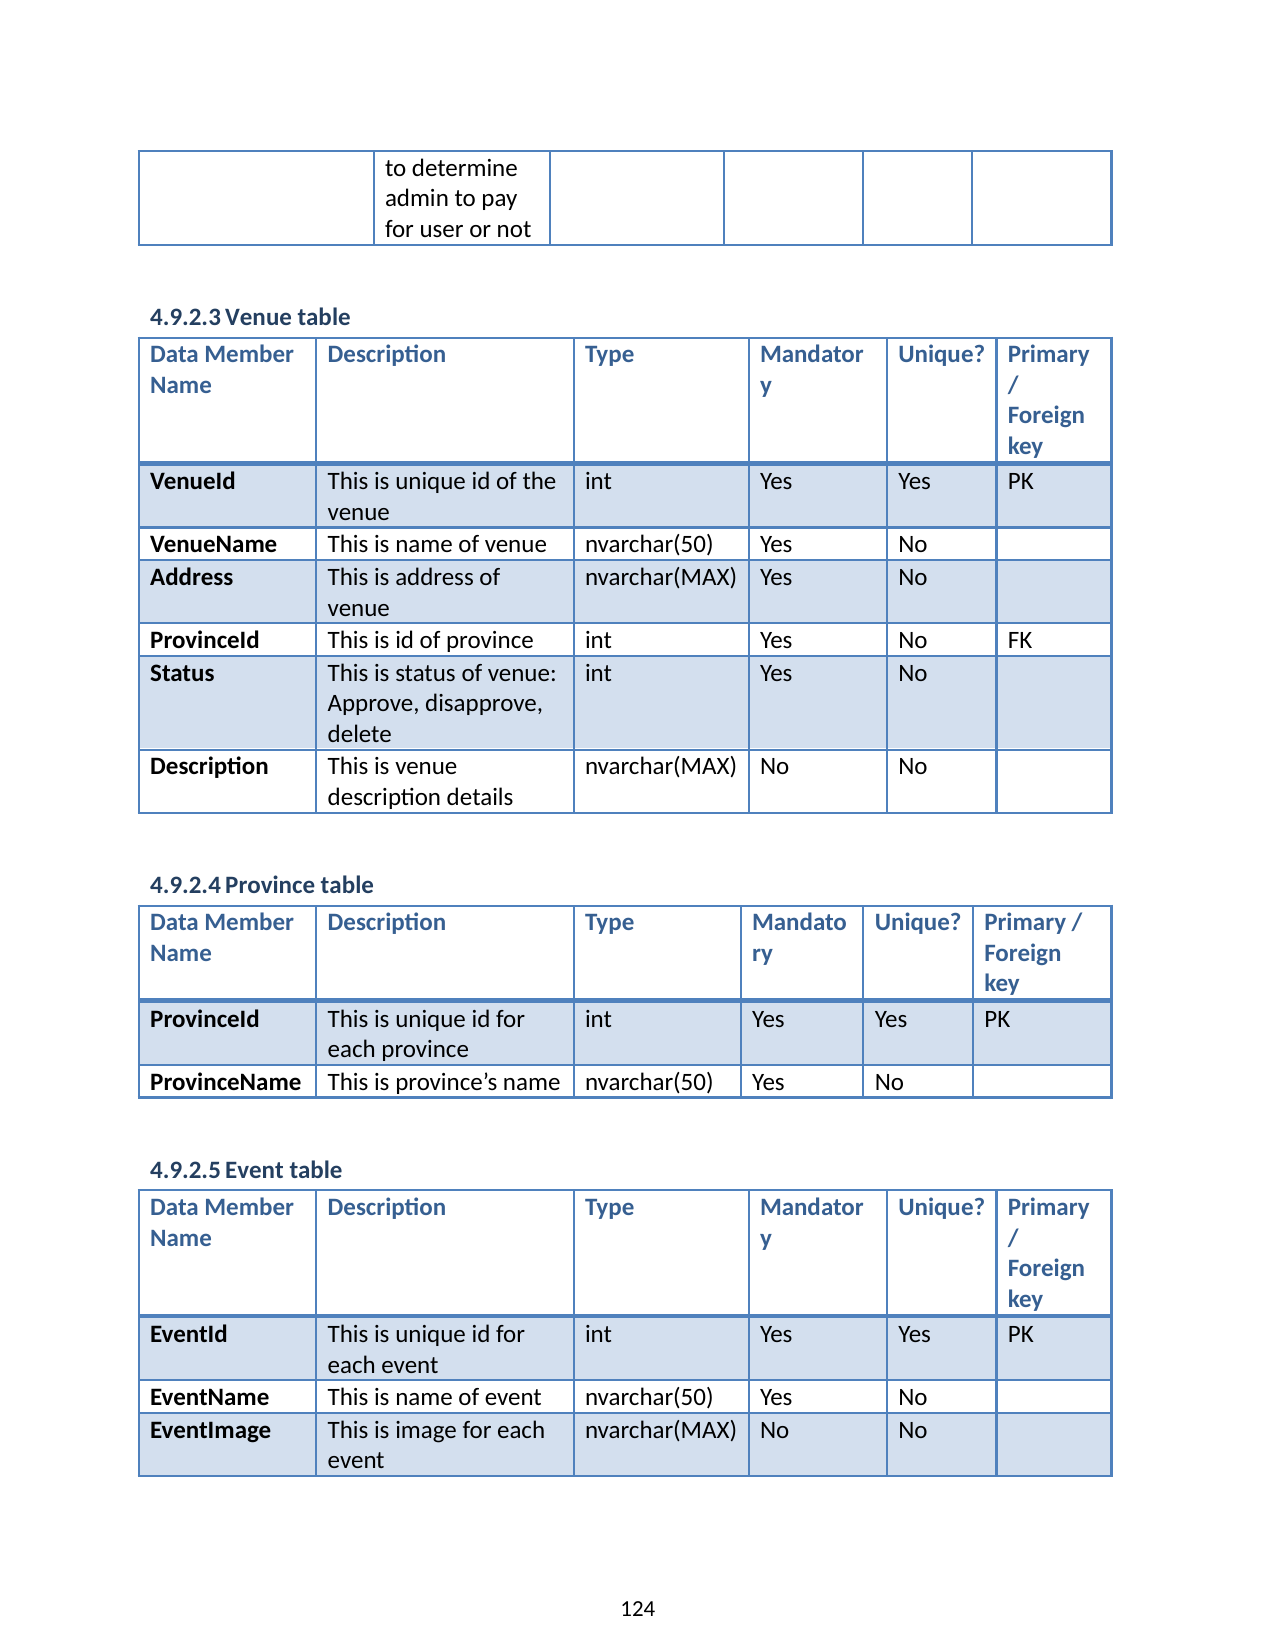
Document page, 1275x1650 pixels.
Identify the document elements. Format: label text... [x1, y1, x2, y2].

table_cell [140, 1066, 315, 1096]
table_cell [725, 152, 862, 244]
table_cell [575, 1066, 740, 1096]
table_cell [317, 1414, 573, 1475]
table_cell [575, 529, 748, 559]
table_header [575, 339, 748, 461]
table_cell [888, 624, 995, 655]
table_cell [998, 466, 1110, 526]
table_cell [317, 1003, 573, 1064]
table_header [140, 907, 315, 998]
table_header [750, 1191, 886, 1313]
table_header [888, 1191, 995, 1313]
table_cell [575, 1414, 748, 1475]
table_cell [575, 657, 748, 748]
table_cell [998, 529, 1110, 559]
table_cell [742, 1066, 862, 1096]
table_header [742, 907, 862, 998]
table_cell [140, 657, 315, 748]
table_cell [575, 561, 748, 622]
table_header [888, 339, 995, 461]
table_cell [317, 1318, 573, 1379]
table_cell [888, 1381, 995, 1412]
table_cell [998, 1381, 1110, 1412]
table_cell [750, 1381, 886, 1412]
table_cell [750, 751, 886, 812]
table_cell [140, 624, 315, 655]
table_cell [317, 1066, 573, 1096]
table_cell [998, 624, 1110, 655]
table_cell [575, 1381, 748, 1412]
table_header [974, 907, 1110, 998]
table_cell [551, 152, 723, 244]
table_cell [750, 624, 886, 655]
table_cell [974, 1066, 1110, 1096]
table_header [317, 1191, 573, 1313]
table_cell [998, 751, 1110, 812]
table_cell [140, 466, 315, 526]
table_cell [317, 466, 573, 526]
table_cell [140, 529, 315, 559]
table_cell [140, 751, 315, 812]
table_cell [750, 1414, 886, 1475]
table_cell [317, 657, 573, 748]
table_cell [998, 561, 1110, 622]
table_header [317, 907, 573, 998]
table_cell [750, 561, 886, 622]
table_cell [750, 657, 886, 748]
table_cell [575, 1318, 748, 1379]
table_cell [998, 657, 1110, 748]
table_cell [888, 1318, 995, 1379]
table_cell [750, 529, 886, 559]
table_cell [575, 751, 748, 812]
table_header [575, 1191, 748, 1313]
subtitle 4.9.2.5 Event table [150, 1154, 1125, 1185]
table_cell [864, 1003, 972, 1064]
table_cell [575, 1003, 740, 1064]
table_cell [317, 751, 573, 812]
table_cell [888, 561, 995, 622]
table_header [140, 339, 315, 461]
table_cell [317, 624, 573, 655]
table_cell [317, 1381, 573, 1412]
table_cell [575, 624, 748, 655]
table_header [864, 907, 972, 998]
subtitle 4.9.2.3 Venue table [150, 302, 1125, 332]
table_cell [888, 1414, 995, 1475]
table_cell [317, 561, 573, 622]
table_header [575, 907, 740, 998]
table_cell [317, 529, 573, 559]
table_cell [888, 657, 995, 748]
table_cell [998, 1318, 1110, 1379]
subtitle 4.9.2.4 Province table [150, 869, 1125, 900]
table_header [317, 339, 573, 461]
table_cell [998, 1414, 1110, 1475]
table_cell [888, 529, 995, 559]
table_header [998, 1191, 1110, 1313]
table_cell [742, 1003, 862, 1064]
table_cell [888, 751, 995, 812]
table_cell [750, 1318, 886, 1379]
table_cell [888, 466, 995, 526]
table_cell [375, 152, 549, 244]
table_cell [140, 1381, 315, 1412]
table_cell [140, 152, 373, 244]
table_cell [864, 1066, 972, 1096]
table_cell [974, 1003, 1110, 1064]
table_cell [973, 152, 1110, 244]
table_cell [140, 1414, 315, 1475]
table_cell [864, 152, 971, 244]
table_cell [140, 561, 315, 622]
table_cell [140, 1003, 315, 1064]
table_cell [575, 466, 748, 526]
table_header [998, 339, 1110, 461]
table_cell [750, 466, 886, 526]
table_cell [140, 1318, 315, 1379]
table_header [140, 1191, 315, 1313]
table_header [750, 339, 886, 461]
